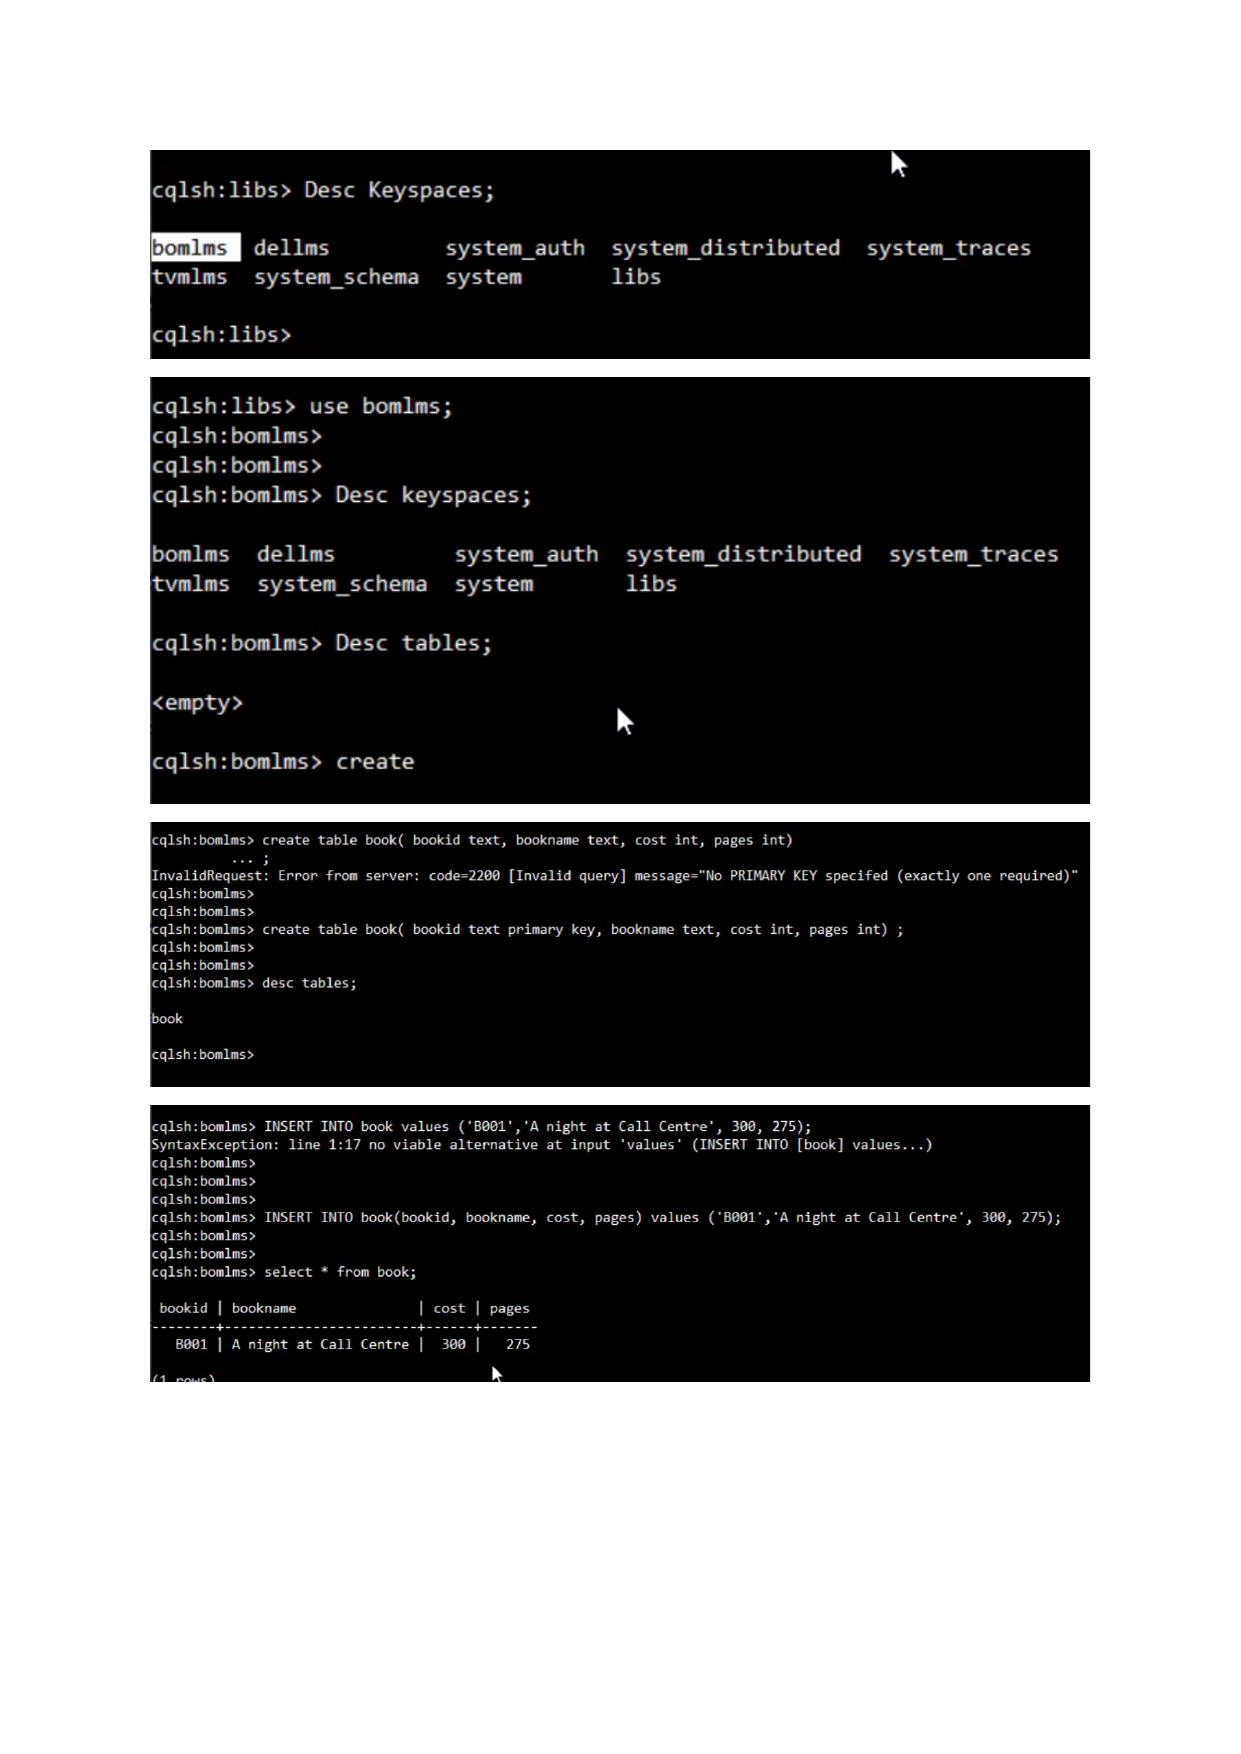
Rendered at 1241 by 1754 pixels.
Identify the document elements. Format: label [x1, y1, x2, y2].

picture [150, 150, 1091, 359]
picture [150, 822, 1091, 1087]
picture [150, 1105, 1091, 1382]
picture [150, 377, 1091, 804]
